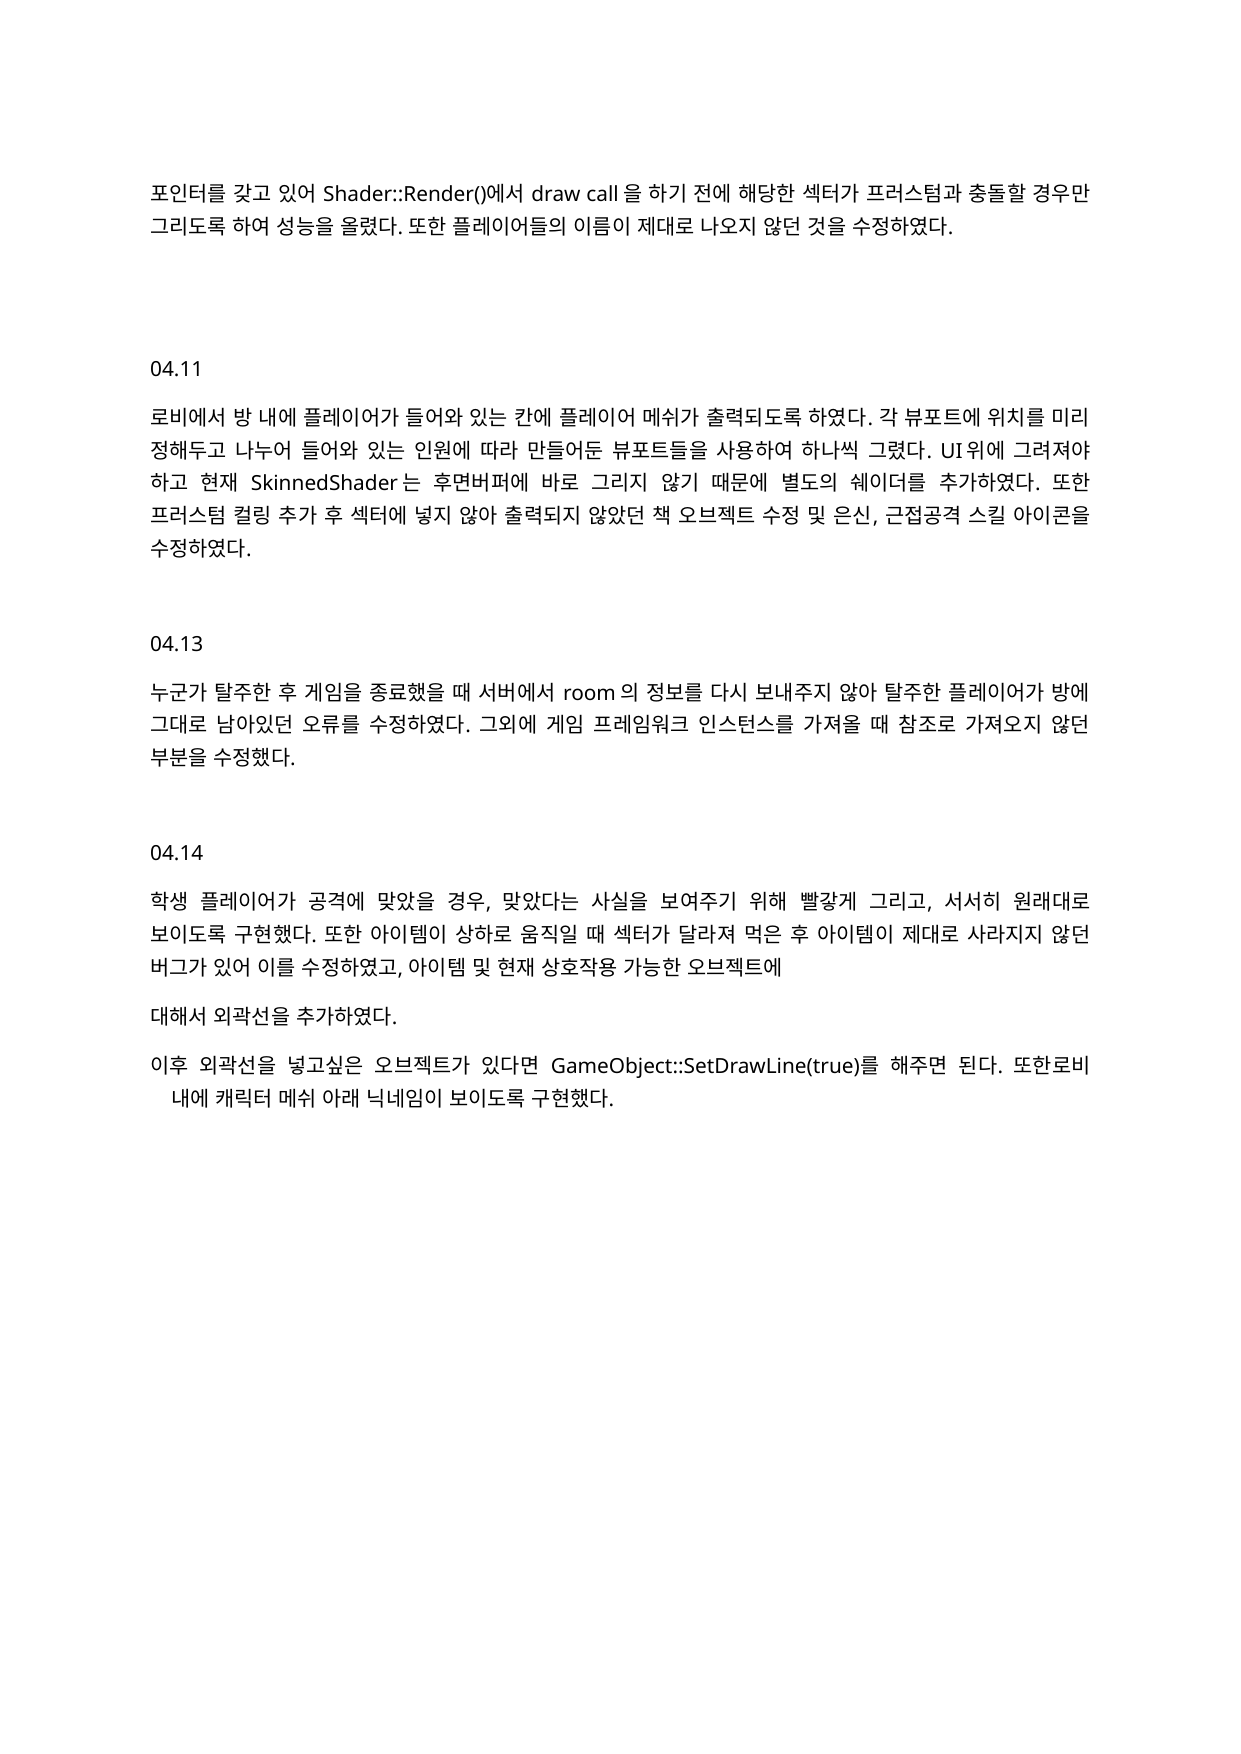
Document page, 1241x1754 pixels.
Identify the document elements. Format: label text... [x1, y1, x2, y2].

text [150, 177, 1090, 240]
text 04.13 [150, 629, 1090, 657]
text 학생 플레이어가 공격에 맞았을 경우, 맞았다는 사실을 보여주기 위해 빨갛게 그리고, 서서히 원래대로 보이도록 구현했다. 또한 아이템이 상하로 움직일 때 섹터가 달라져 먹은 후 아이템이 제대로 사라지지 않던 버그가 있어 이를 수정하였고, 아이템 및 현재 상호작용 가능한 오브젝트에 [150, 885, 1090, 981]
text 대해서 외곽선을 추가하였다. [150, 1000, 1090, 1030]
text 누군가 탈주한 후 게임을 종료했을 때 서버에서 room의 정보를 다시 보내주지 않아 탈주한 플레이어가 방에 그대로 남아있던 오류를 수정하였다. 그외에 게임 프레임워크 인스턴스를 가져올 때 참조로 가져오지 않던 부분을 수정했다. [150, 676, 1090, 772]
text 로비에서 방 내에 플레이어가 들어와 있는 칸에 플레이어 메쉬가 출력되도록 하였다. 각 뷰포트에 위치를 미리 정해두고 나누어 들어와 있는 인원에 따라 만들어둔 뷰포트들을 사용하여 하나씩 그렸다. UI위에 그려져야 하고 현재 SkinnedShader는 후면버퍼에 바로 그리지 않기 때문에 별도의 쉐이더를 추가하였다. 또한 프러스텀 컬링 추가 후 섹터에 넣지 않아 출력되지 않았던 책 오브젝트 수정 및 은신, 근접공격 스킬 아이콘을 수정하였다. [150, 401, 1090, 562]
text 04.14 [150, 838, 1090, 866]
text 이후 외곽선을 넣고싶은 오브젝트가 있다면 GameObject::SetDrawLine(true)를 해주면 된다. 또한로비 내에 캐릭터 메쉬 아래 닉네임이 보이도록 구현했다. [150, 1049, 1090, 1112]
text 04.11 [150, 354, 1090, 382]
